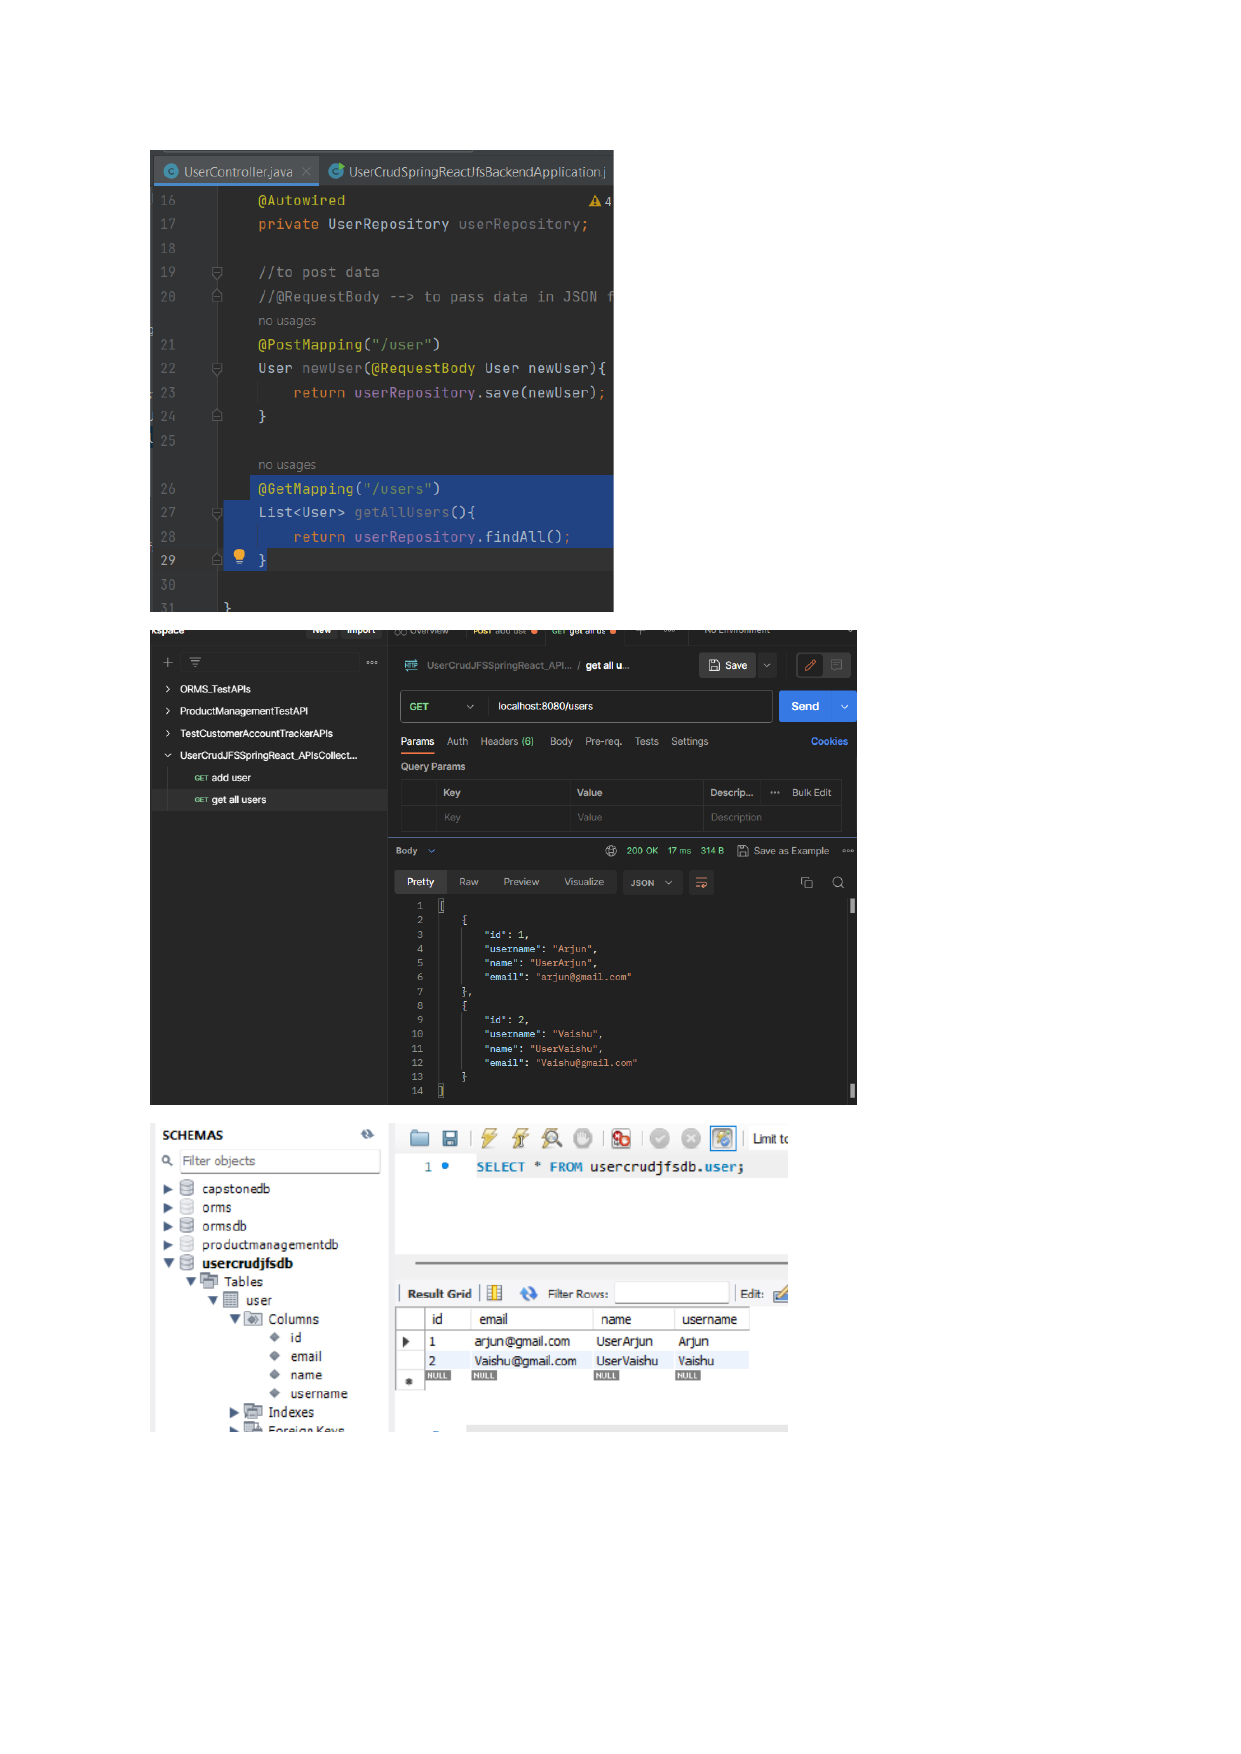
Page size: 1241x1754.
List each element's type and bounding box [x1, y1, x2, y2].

picture [150, 150, 614, 612]
picture [150, 1123, 788, 1432]
picture [150, 630, 857, 1105]
